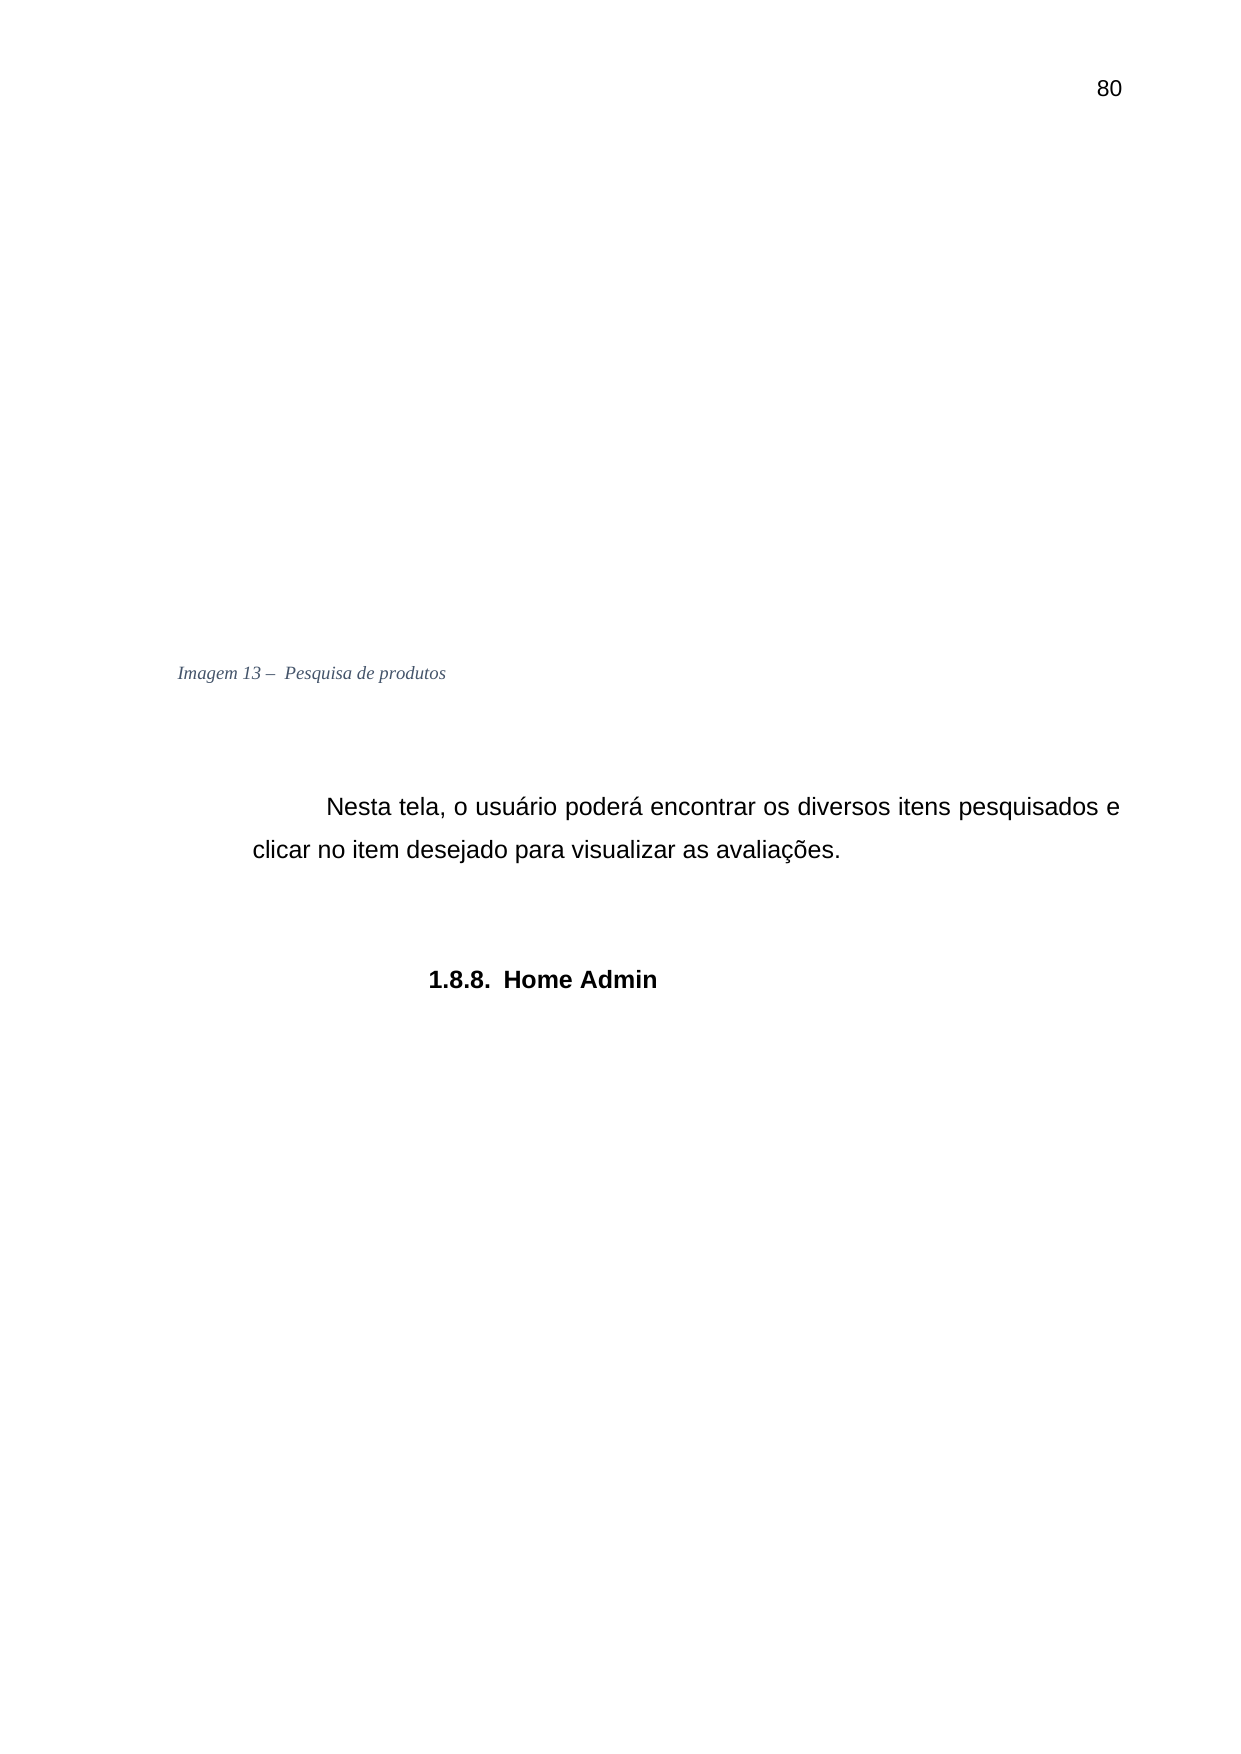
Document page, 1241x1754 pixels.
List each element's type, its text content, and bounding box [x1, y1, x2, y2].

text Imagem 13 – Pesquisa de produtos [177, 662, 1122, 683]
list Home Admin [428, 965, 1122, 993]
text Nesta tela, o usuário poderá encontrar os diversos itens pesquisados e clicar no item desejado para visualizar as avaliações. [252, 792, 1122, 864]
